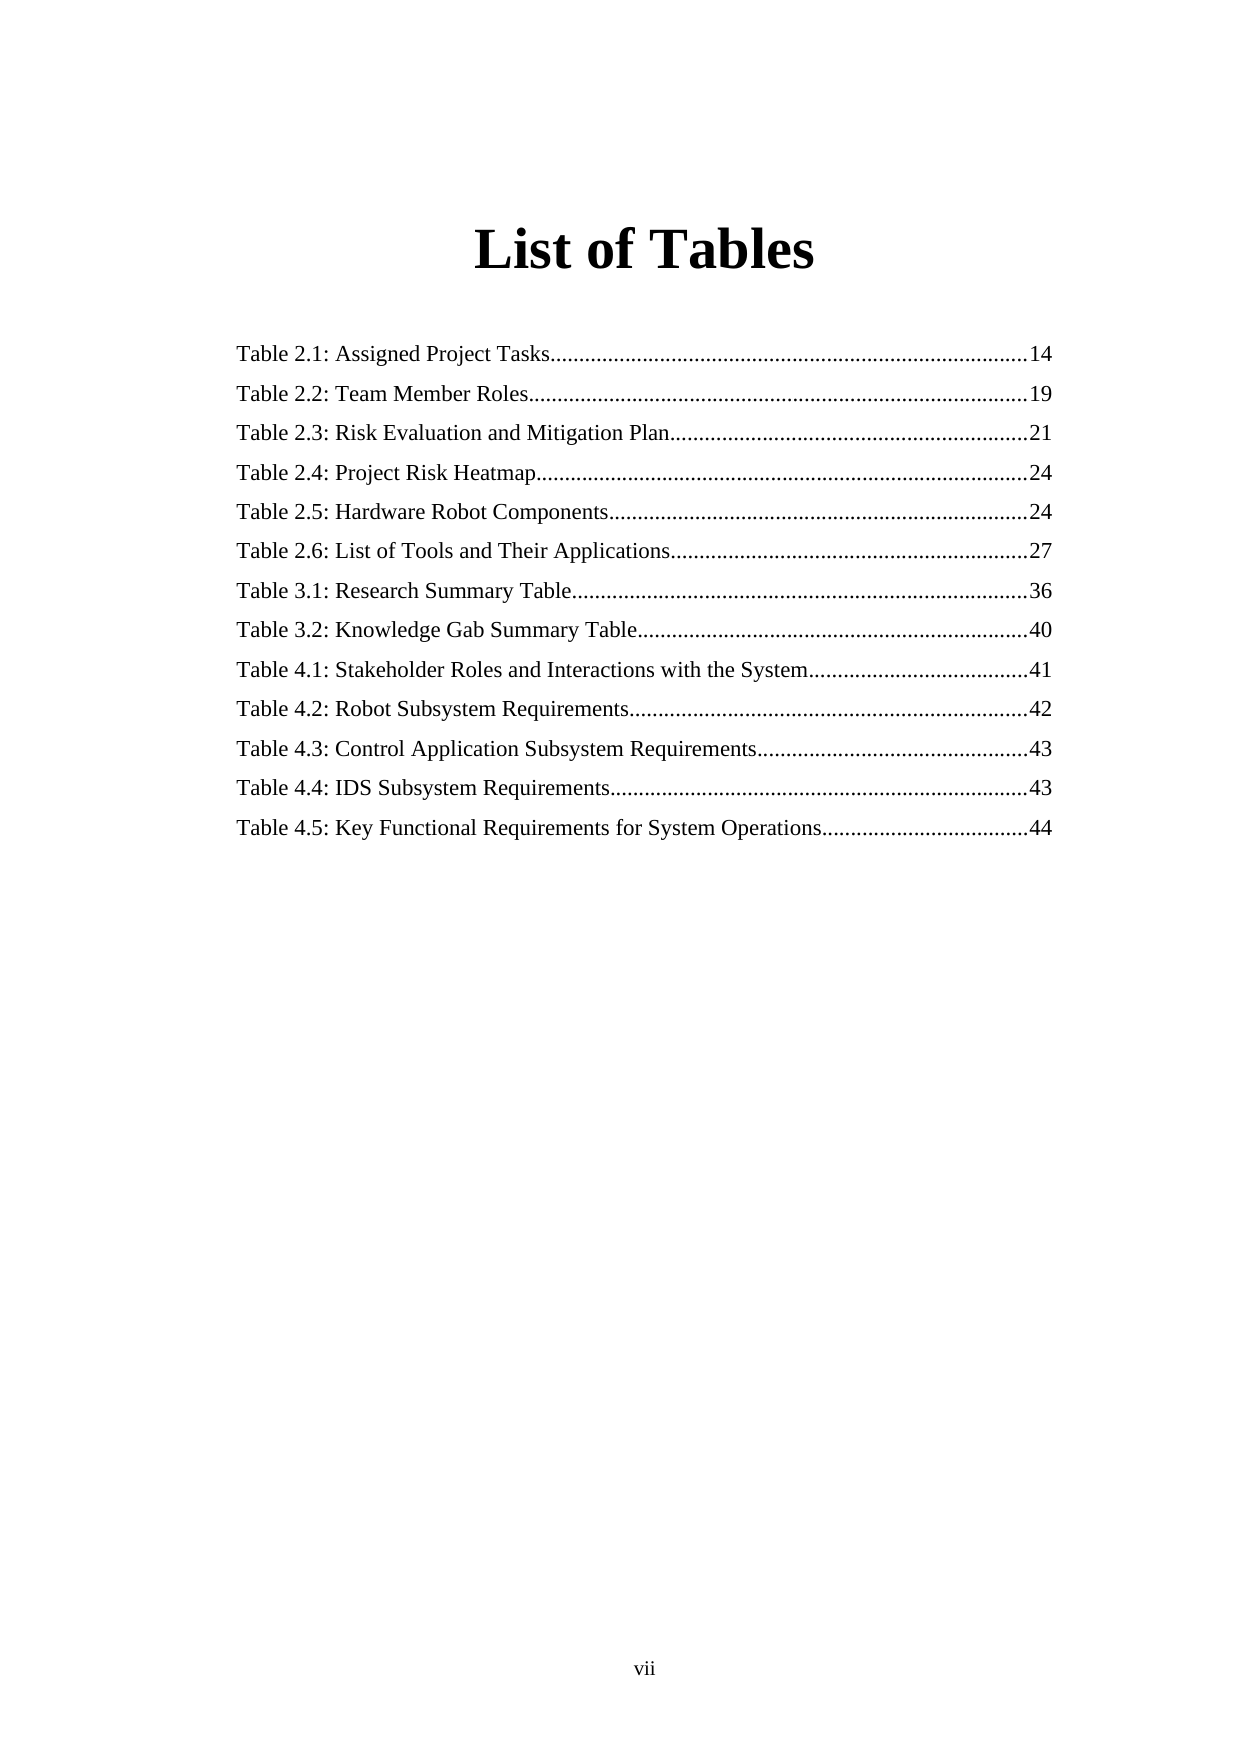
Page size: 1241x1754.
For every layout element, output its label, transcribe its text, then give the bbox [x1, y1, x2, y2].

text Table ‎2.4: Project Risk Heatmap 24 [236, 458, 1053, 485]
text Table ‎2.1: Assigned Project Tasks 14 [236, 340, 1053, 366]
text Table ‎2.3: Risk Evaluation and Mitigation Plan 21 [236, 419, 1053, 445]
text Table ‎3.1: Research Summary Table 36 [236, 577, 1053, 603]
text Table ‎4.2: Robot Subsystem Requirements 42 [236, 695, 1053, 722]
text Table ‎2.6: List of Tools and Their Applications 27 [236, 537, 1053, 564]
text Table ‎2.2: Team Member Roles 19 [236, 379, 1053, 406]
text Table ‎2.5: Hardware Robot Components 24 [236, 498, 1053, 524]
text Table ‎4.3: Control Application Subsystem Requirements 43 [236, 735, 1053, 761]
text Table ‎3.2: Knowledge Gab Summary Table 40 [236, 616, 1053, 643]
subtitle List of Tables [236, 214, 1053, 282]
text Table ‎4.4: IDS Subsystem Requirements 43 [236, 774, 1053, 801]
text Table ‎4.1: Stakeholder Roles and Interactions with the System 41 [236, 656, 1053, 682]
text Table ‎4.5: Key Functional Requirements for System Operations 44 [236, 814, 1053, 840]
